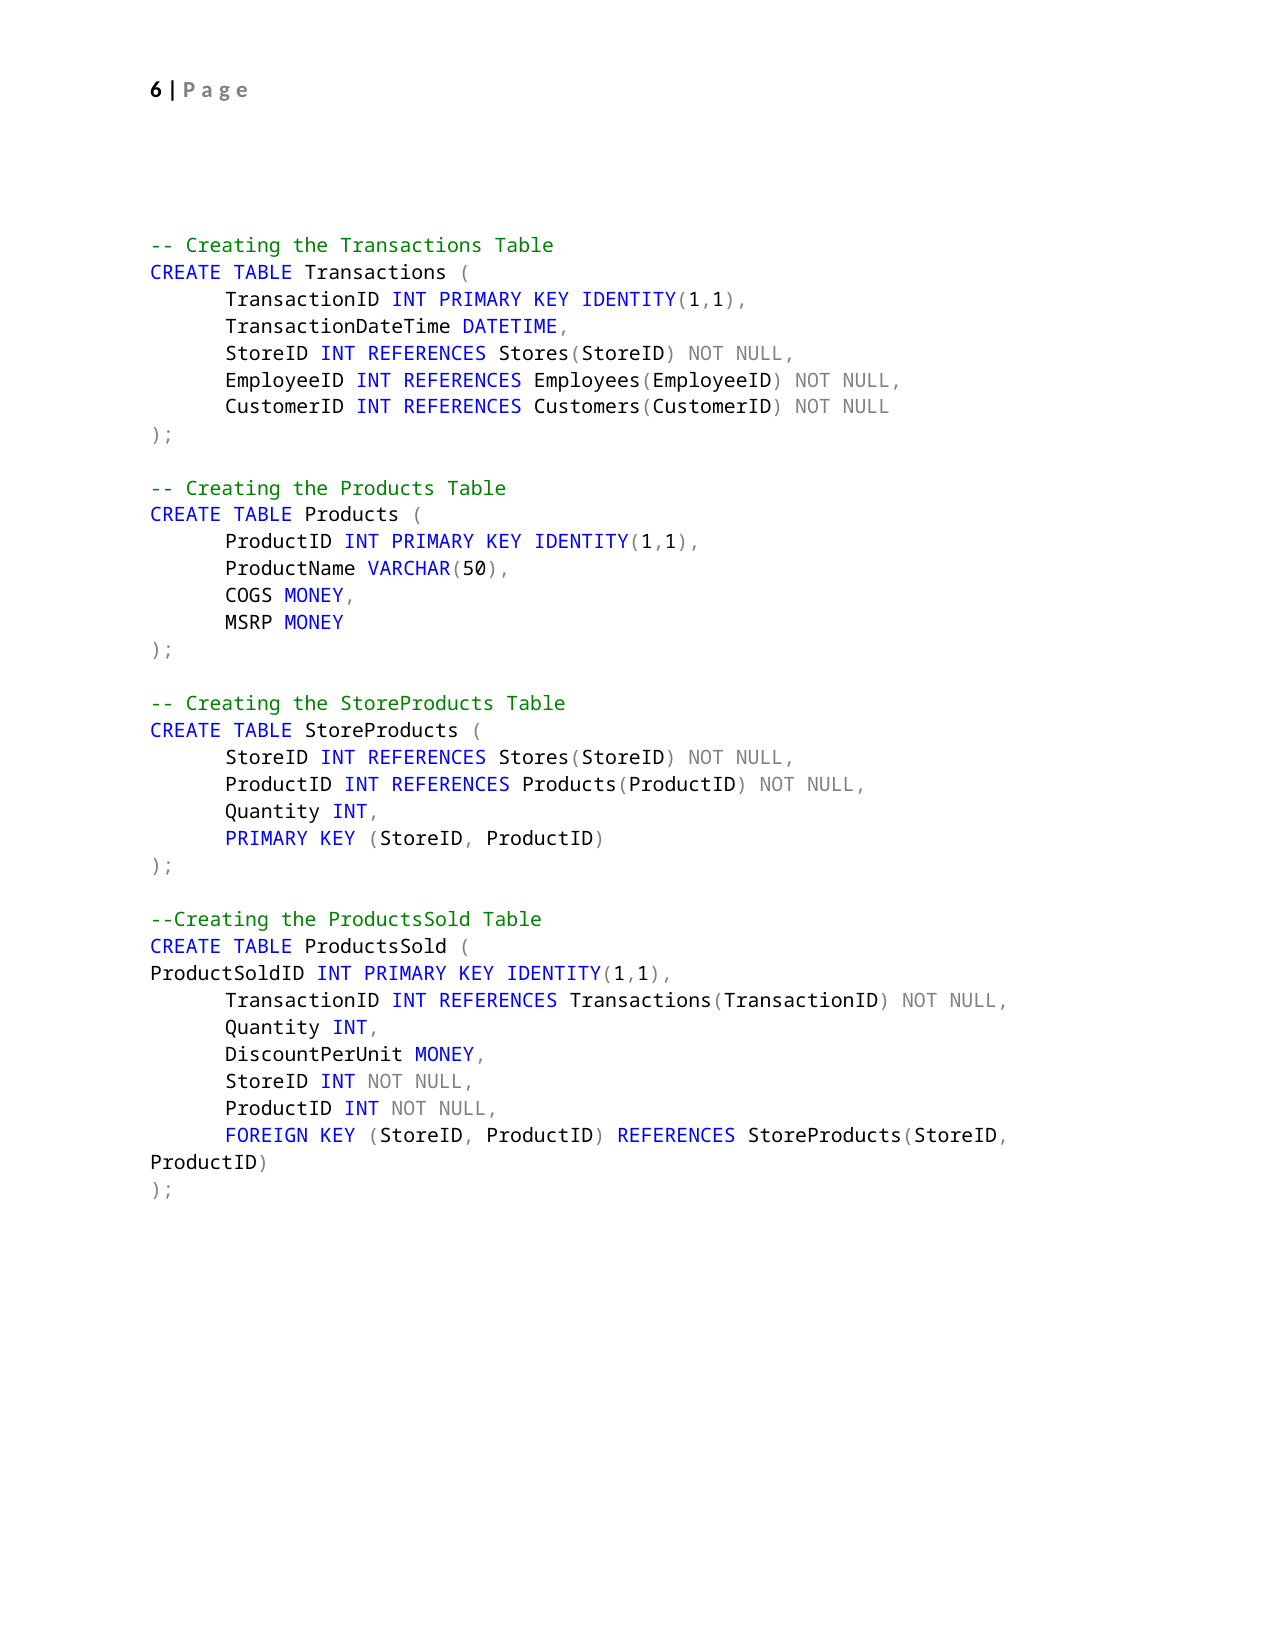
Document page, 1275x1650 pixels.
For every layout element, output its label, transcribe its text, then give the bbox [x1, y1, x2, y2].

text DiscountPerUnit MONEY, [150, 1040, 1125, 1067]
text ProductID INT REFERENCES Products(ProductID) NOT NULL, [150, 771, 1125, 797]
text ProductSoldID INT PRIMARY KEY IDENTITY(1,1), [150, 959, 1125, 986]
text COGS MONEY, [150, 582, 1125, 609]
text ProductName VARCHAR(50), [150, 555, 1125, 582]
text MSRP MONEY [150, 609, 1125, 636]
text CustomerID INT REFERENCES Customers(CustomerID) NOT NULL [150, 393, 1125, 420]
text ); [150, 420, 1125, 447]
text FOREIGN KEY (StoreID, ProductID) REFERENCES StoreProducts(StoreID, ProductID) [150, 1121, 1125, 1175]
text CREATE TABLE StoreProducts ( [150, 717, 1125, 743]
text TransactionID INT REFERENCES Transactions(TransactionID) NOT NULL, [150, 986, 1125, 1013]
text PRIMARY KEY (StoreID, ProductID) [150, 824, 1125, 851]
text ); [150, 636, 1125, 663]
text ProductID INT NOT NULL, [150, 1094, 1125, 1121]
text ); [150, 1175, 1125, 1202]
text StoreID INT REFERENCES Stores(StoreID) NOT NULL, [150, 339, 1125, 366]
text TransactionID INT PRIMARY KEY IDENTITY(1,1), [150, 285, 1125, 312]
text CREATE TABLE Products ( [150, 501, 1125, 528]
text --Creating the ProductsSold Table [150, 905, 1125, 932]
text CREATE TABLE Transactions ( [150, 258, 1125, 285]
text StoreID INT REFERENCES Stores(StoreID) NOT NULL, [150, 743, 1125, 771]
text -- Creating the Products Table [150, 474, 1125, 501]
text -- Creating the Transactions Table [150, 231, 1125, 258]
text ); [150, 851, 1125, 878]
text EmployeeID INT REFERENCES Employees(EmployeeID) NOT NULL, [150, 366, 1125, 393]
text ProductID INT PRIMARY KEY IDENTITY(1,1), [150, 528, 1125, 555]
text TransactionDateTime DATETIME, [150, 312, 1125, 339]
text Quantity INT, [150, 797, 1125, 824]
text Quantity INT, [150, 1013, 1125, 1040]
text StoreID INT NOT NULL, [150, 1067, 1125, 1094]
text -- Creating the StoreProducts Table [150, 689, 1125, 717]
text CREATE TABLE ProductsSold ( [150, 932, 1125, 959]
